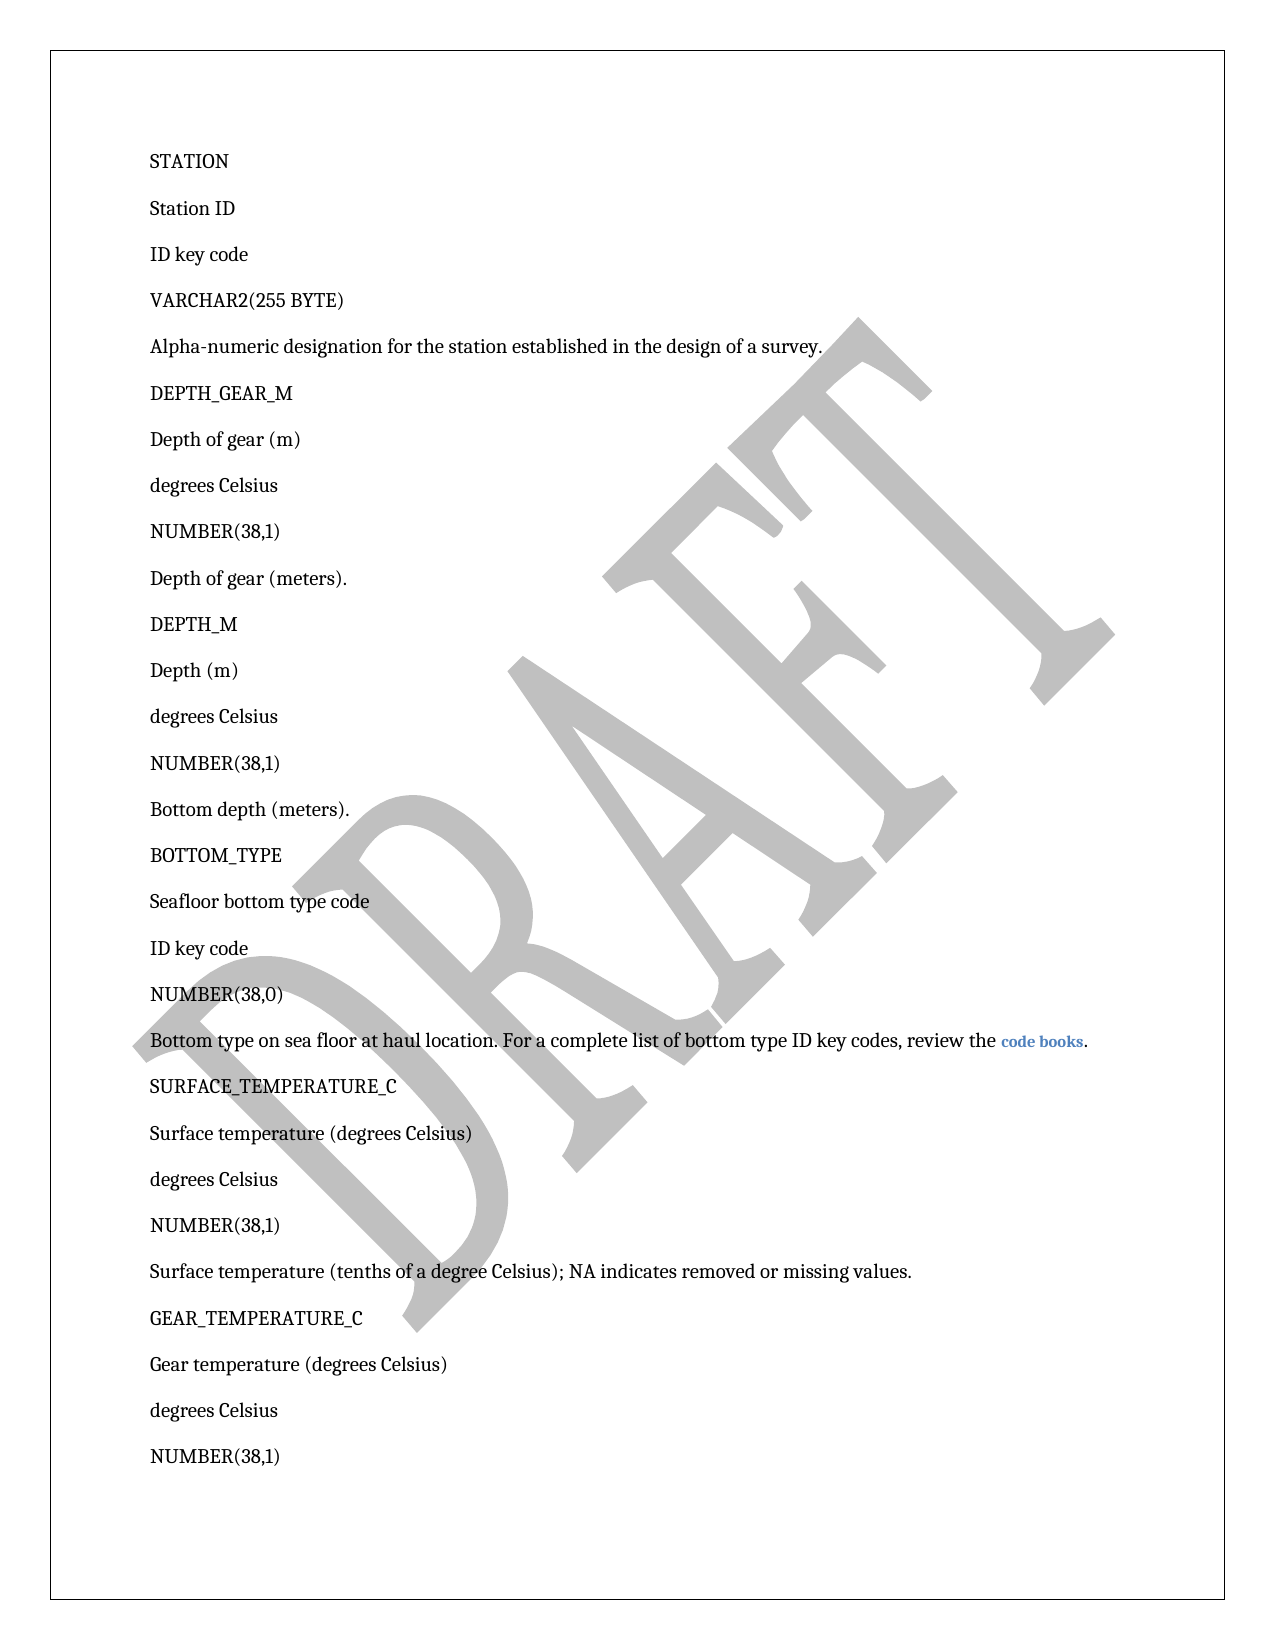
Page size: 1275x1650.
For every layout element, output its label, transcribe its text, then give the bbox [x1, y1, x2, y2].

text Alpha-numeric designation for the station established in the design of a survey. [150, 335, 1125, 359]
text BOTTOM_TYPE [150, 844, 1125, 868]
text degrees Celsius [150, 1167, 1125, 1191]
text degrees Celsius [150, 1399, 1125, 1423]
text Bottom depth (meters). [150, 797, 1125, 821]
text ID key code [150, 242, 1125, 266]
text degrees Celsius [150, 705, 1125, 729]
text Bottom type on sea floor at haul location. For a complete list of bottom type ID key codes, review the code books. [150, 1029, 1125, 1053]
text Gear temperature (degrees Celsius) [150, 1352, 1125, 1376]
text SURFACE_TEMPERATURE_C [150, 1075, 1125, 1099]
text degrees Celsius [150, 474, 1125, 498]
text NUMBER(38,1) [150, 751, 1125, 775]
text Station ID [150, 196, 1125, 220]
text NUMBER(38,0) [150, 982, 1125, 1006]
text NUMBER(38,1) [150, 1445, 1125, 1469]
text GEAR_TEMPERATURE_C [150, 1306, 1125, 1330]
text NUMBER(38,1) [150, 1214, 1125, 1238]
text VARCHAR2(255 BYTE) [150, 289, 1125, 313]
text Seafloor bottom type code [150, 890, 1125, 914]
text STATION [150, 150, 1125, 174]
text DEPTH_GEAR_M [150, 381, 1125, 405]
text ID key code [150, 936, 1125, 960]
text Depth of gear (m) [150, 427, 1125, 451]
text NUMBER(38,1) [150, 520, 1125, 544]
text Surface temperature (tenths of a degree Celsius); NA indicates removed or missing values. [150, 1260, 1125, 1284]
text Depth of gear (meters). [150, 566, 1125, 590]
text DEPTH_M [150, 612, 1125, 636]
text Surface temperature (degrees Celsius) [150, 1121, 1125, 1145]
text Depth (m) [150, 659, 1125, 683]
